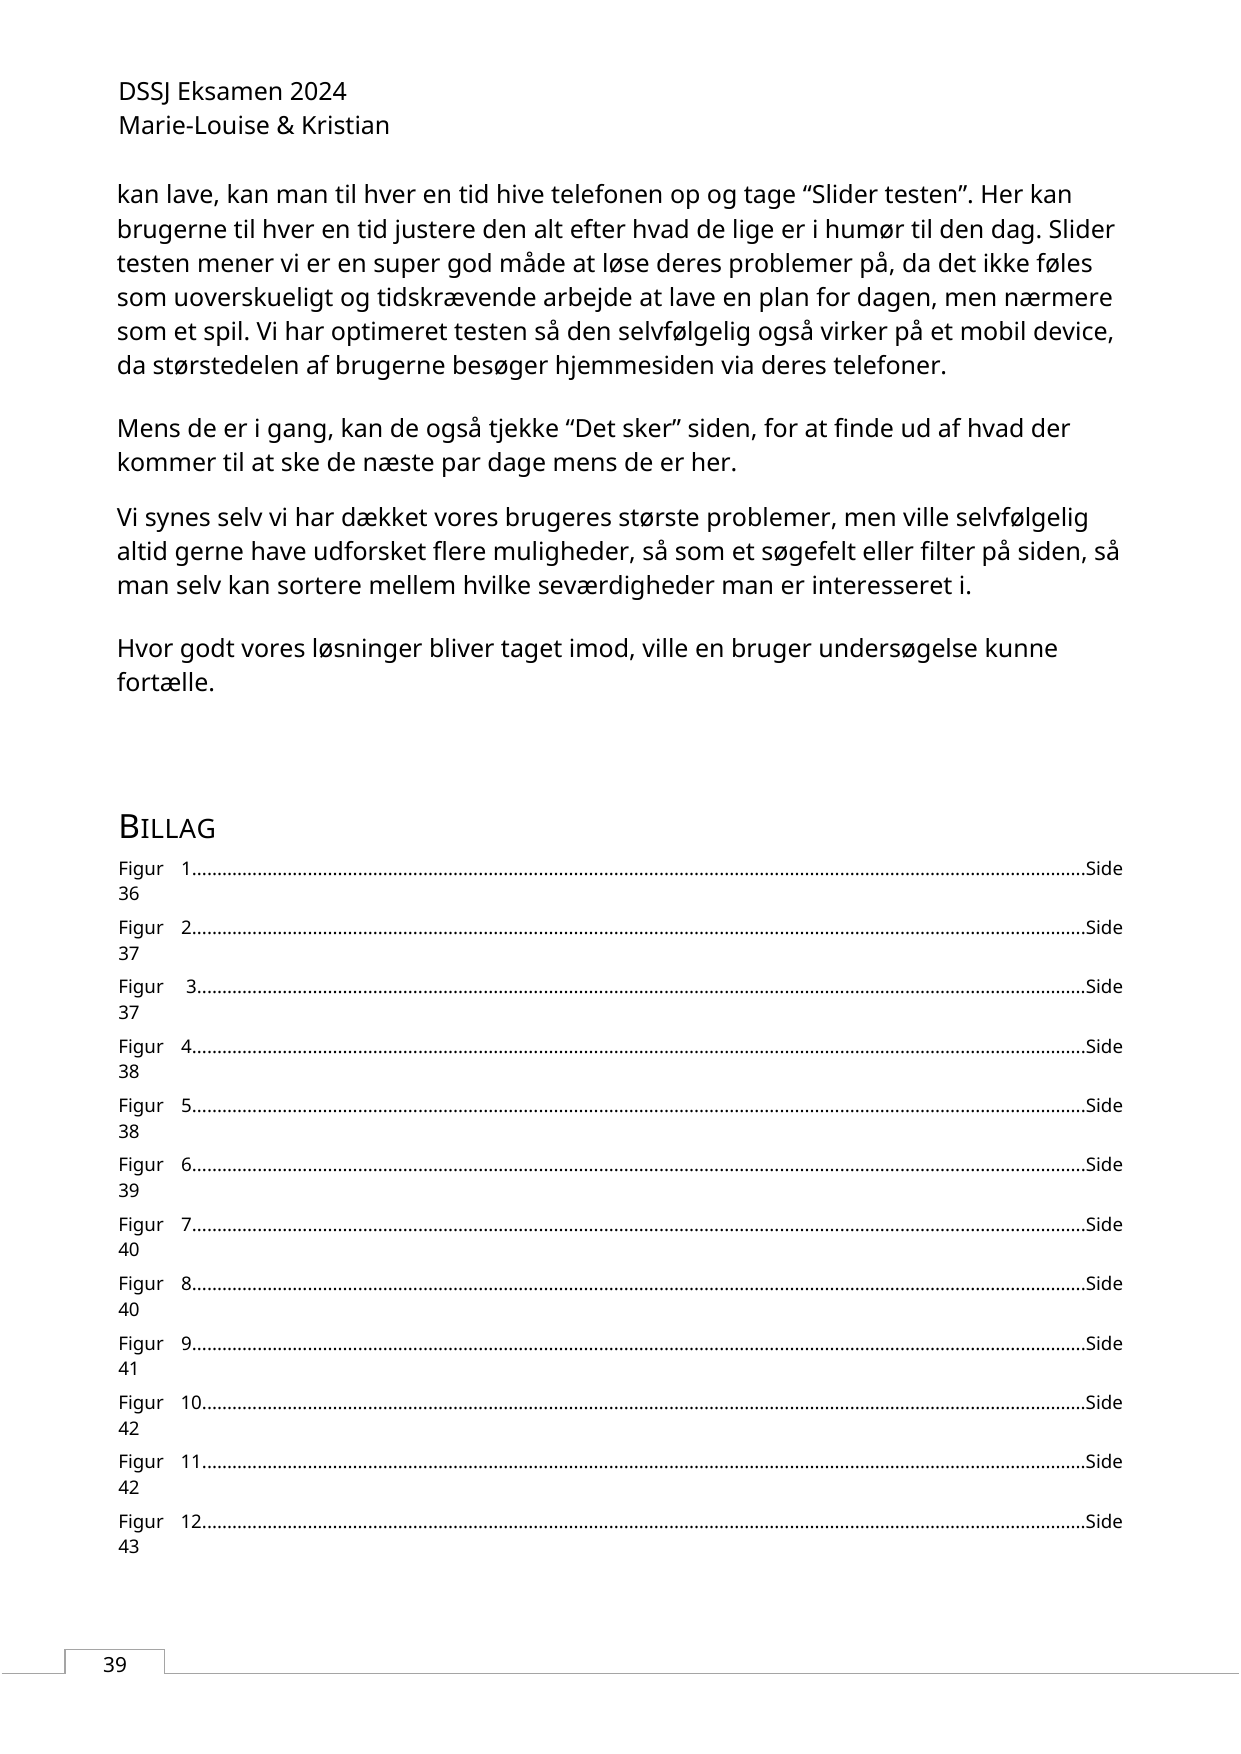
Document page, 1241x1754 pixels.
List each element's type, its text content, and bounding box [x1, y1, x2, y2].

text Figur 7..................................................................................................................................................................................Side 40 [118, 1211, 1122, 1262]
text Figur 9..................................................................................................................................................................................Side 41 [118, 1330, 1122, 1381]
text Figur 4..................................................................................................................................................................................Side 38 [118, 1033, 1122, 1084]
text Figur 1..................................................................................................................................................................................Side 36 [118, 855, 1122, 906]
subtitle Billag [118, 803, 1122, 848]
text Figur 12................................................................................................................................................................................Side 43 [118, 1508, 1122, 1559]
text Vi synes selv vi har dækket vores brugeres største problemer, men ville selvfølgelig altid gerne have udforsket flere muligheder, så som et søgefelt eller filter på siden, så man selv kan sortere mellem hvilke seværdigheder man er interesseret i. Hvor godt vores løsninger bliver taget imod, ville en bruger undersøgelse kunne fortælle. [117, 499, 1122, 698]
text Figur 5..................................................................................................................................................................................Side 38 [118, 1092, 1122, 1143]
text Figur 11................................................................................................................................................................................Side 42 [118, 1449, 1122, 1500]
text Figur 8..................................................................................................................................................................................Side 40 [118, 1271, 1122, 1322]
text Figur 3.................................................................................................................................................................................Side 37 [118, 974, 1122, 1025]
text Figur 6..................................................................................................................................................................................Side 39 [118, 1152, 1122, 1203]
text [117, 177, 1122, 478]
text Figur 2..................................................................................................................................................................................Side 37 [118, 914, 1122, 965]
text Figur 10................................................................................................................................................................................Side 42 [118, 1389, 1122, 1440]
